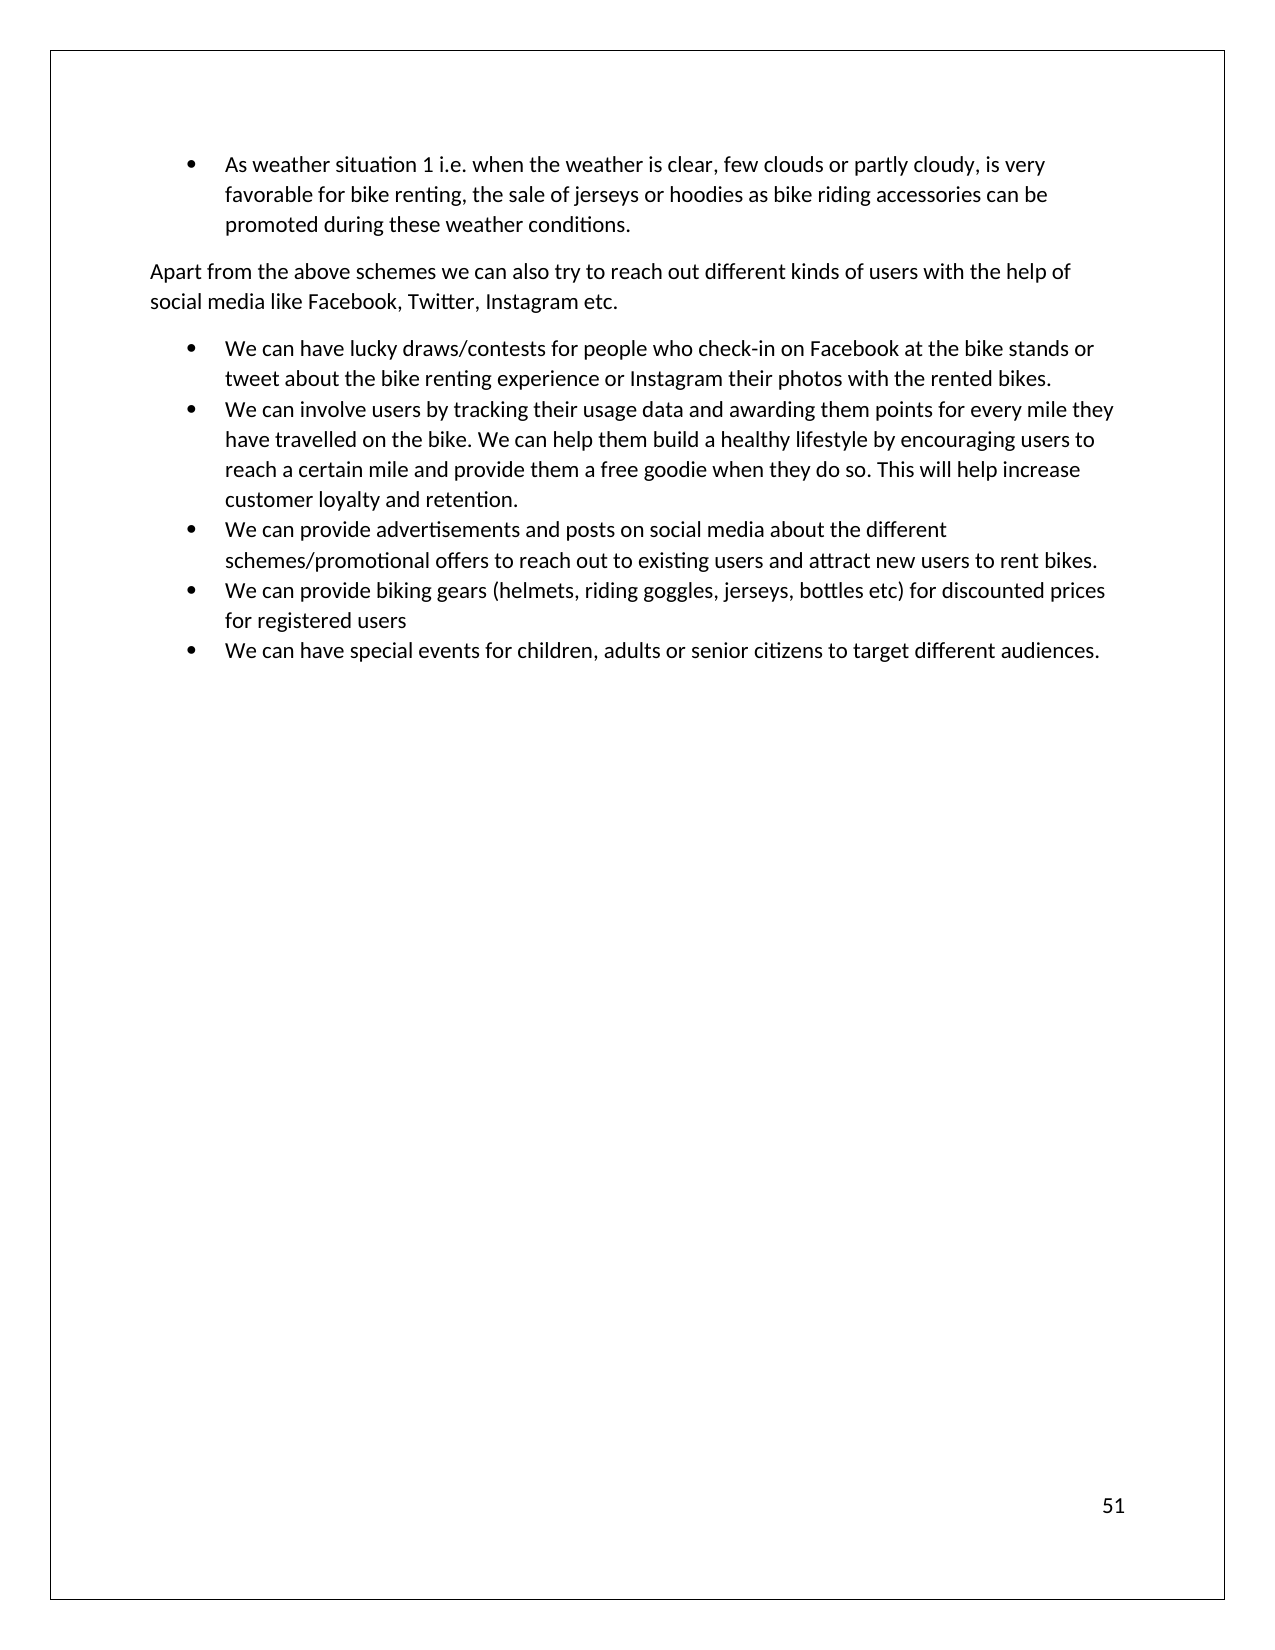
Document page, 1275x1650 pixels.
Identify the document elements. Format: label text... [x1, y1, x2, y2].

list We can provide biking gears (helmets, riding goggles, jerseys, bottles etc) for discounted prices for registered users [187, 576, 1125, 634]
list We can provide advertisements and posts on social media about the different schemes/promotional offers to reach out to existing users and attract new users to rent bikes. [187, 516, 1125, 574]
list We can involve users by tracking their usage data and awarding them points for every mile they have travelled on the bike. We can help them build a healthy lifestyle by encouraging users to reach a certain mile and provide them a free goodie when they do so. This will help increase customer loyalty and retention. [187, 395, 1125, 513]
list We can have lucky draws/contests for people who check-in on Facebook at the bike stands or tweet about the bike renting experience or Instagram their photos with the rented bikes. [187, 334, 1125, 393]
text Apart from the above schemes we can also try to reach out different kinds of users with the help of social media like Facebook, Twitter, Instagram etc. [150, 257, 1125, 316]
list As weather situation 1 i.e. when the weather is clear, few clouds or partly cloudy, is very favorable for bike renting, the sale of jerseys or hoodies as bike riding accessories can be promoted during these weather conditions. [187, 150, 1125, 238]
list We can have special events for children, adults or senior citizens to target different audiences. [187, 636, 1125, 664]
